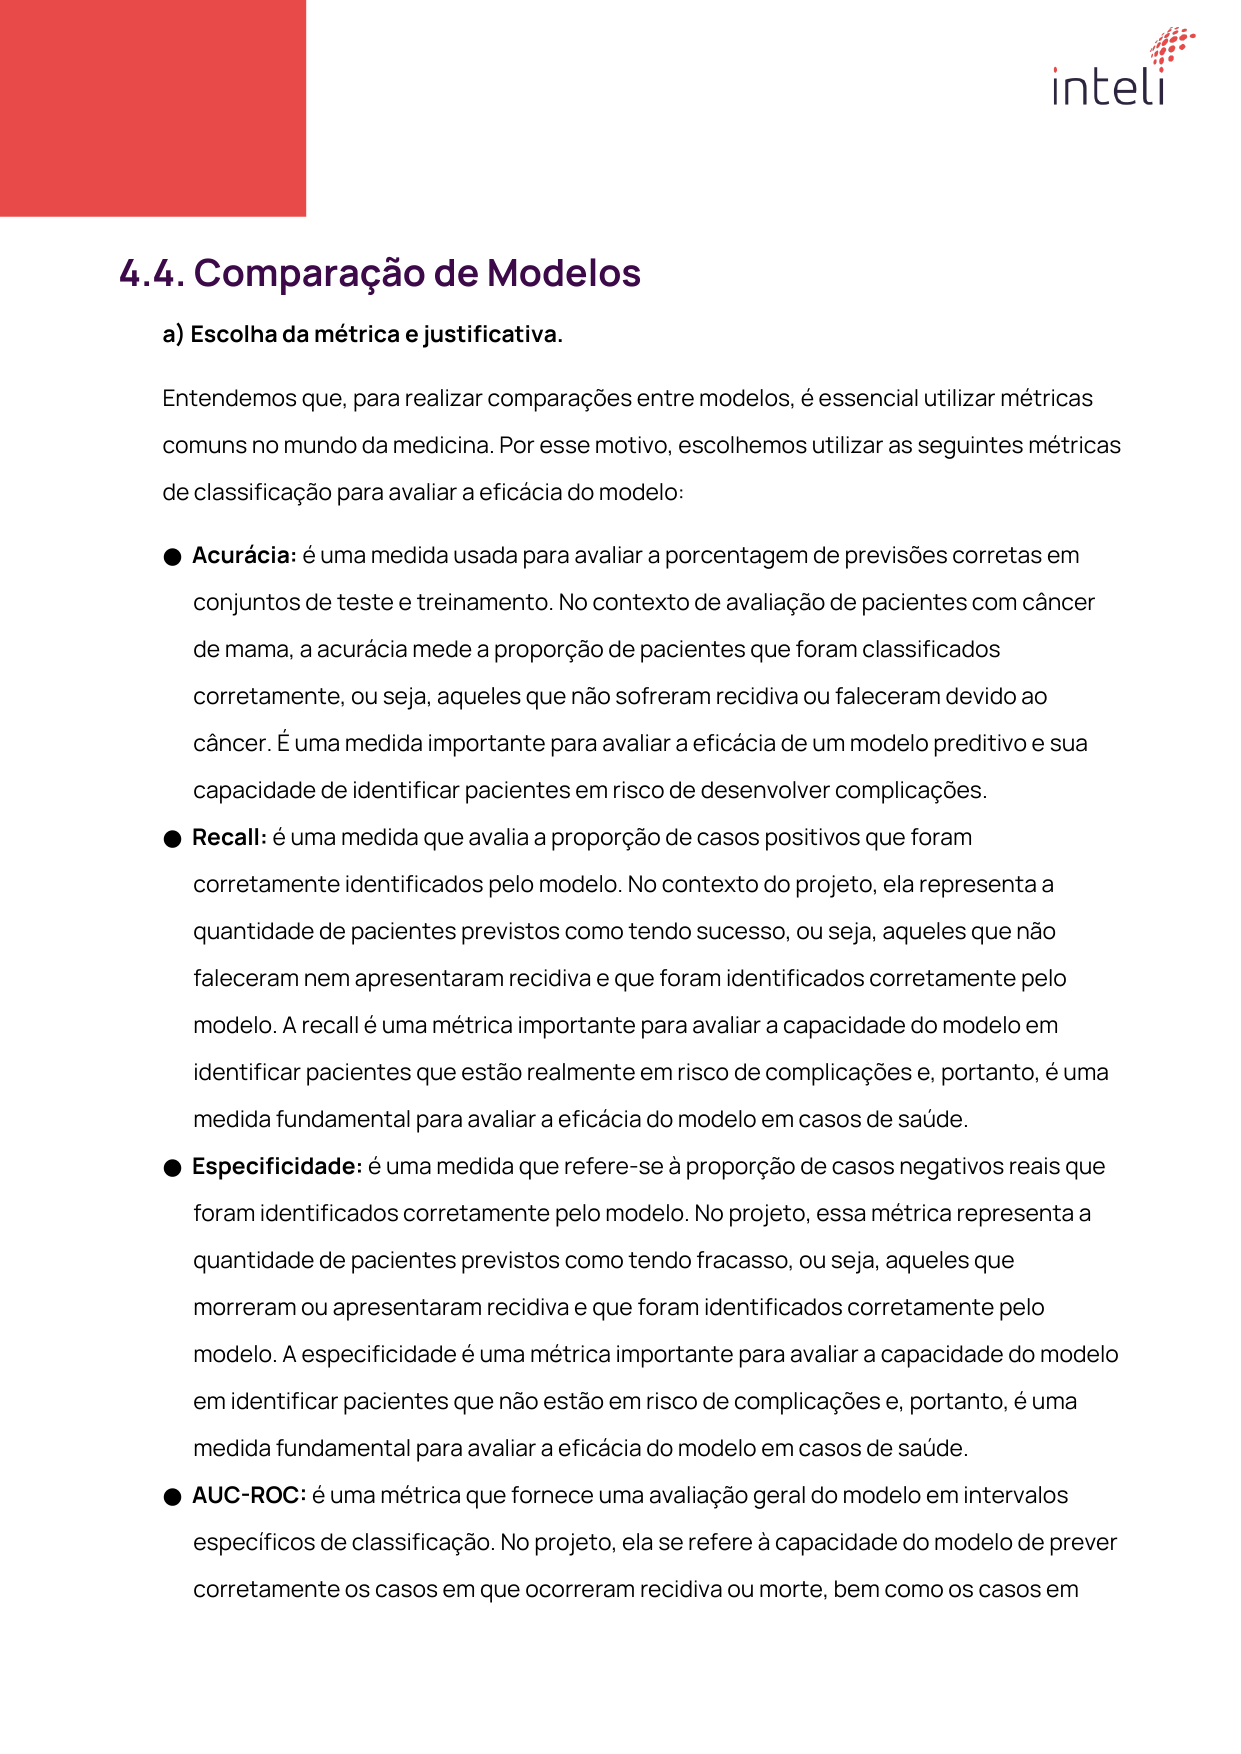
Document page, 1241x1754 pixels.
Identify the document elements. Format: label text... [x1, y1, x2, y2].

subtitle 4.4. Comparação de Modelos [118, 124, 1122, 297]
list Especificidade: é uma medida que refere-se à proporção de casos negativos reais que foram identificados corretamente pelo modelo. No projeto, essa métrica representa a quantidade de pacientes previstos como tendo fracasso, ou seja, aqueles que morreram ou apresentaram recidiva e que foram identificados corretamente pelo modelo. A especificidade é uma métrica importante para avaliar a capacidade do modelo em identificar pacientes que não estão em risco de complicações e, portanto, é uma medida fundamental para avaliar a eficácia do modelo em casos de saúde. [162, 1150, 1122, 1463]
picture [1053, 27, 1196, 105]
list Recall: é uma medida que avalia a proporção de casos positivos que foram corretamente identificados pelo modelo. No contexto do projeto, ela representa a quantidade de pacientes previstos como tendo sucesso, ou seja, aqueles que não faleceram nem apresentaram recidiva e que foram identificados corretamente pelo modelo. A recall é uma métrica importante para avaliar a capacidade do modelo em identificar pacientes que estão realmente em risco de complicações e, portanto, é uma medida fundamental para avaliar a eficácia do modelo em casos de saúde. [162, 821, 1122, 1134]
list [162, 1479, 1122, 1604]
text a) Escolha da métrica e justificativa. [162, 318, 1122, 349]
picture [0, 0, 307, 217]
text Entendemos que, para realizar comparações entre modelos, é essencial utilizar métricas comuns no mundo da medicina. Por esse motivo, escolhemos utilizar as seguintes métricas de classificação para avaliar a eficácia do modelo: [162, 382, 1122, 507]
list Acurácia: é uma medida usada para avaliar a porcentagem de previsões corretas em conjuntos de teste e treinamento. No contexto de avaliação de pacientes com câncer de mama, a acurácia mede a proporção de pacientes que foram classificados corretamente, ou seja, aqueles que não sofreram recidiva ou faleceram devido ao câncer. É uma medida importante para avaliar a eficácia de um modelo preditivo e sua capacidade de identificar pacientes em risco de desenvolver complicações. [162, 539, 1122, 806]
